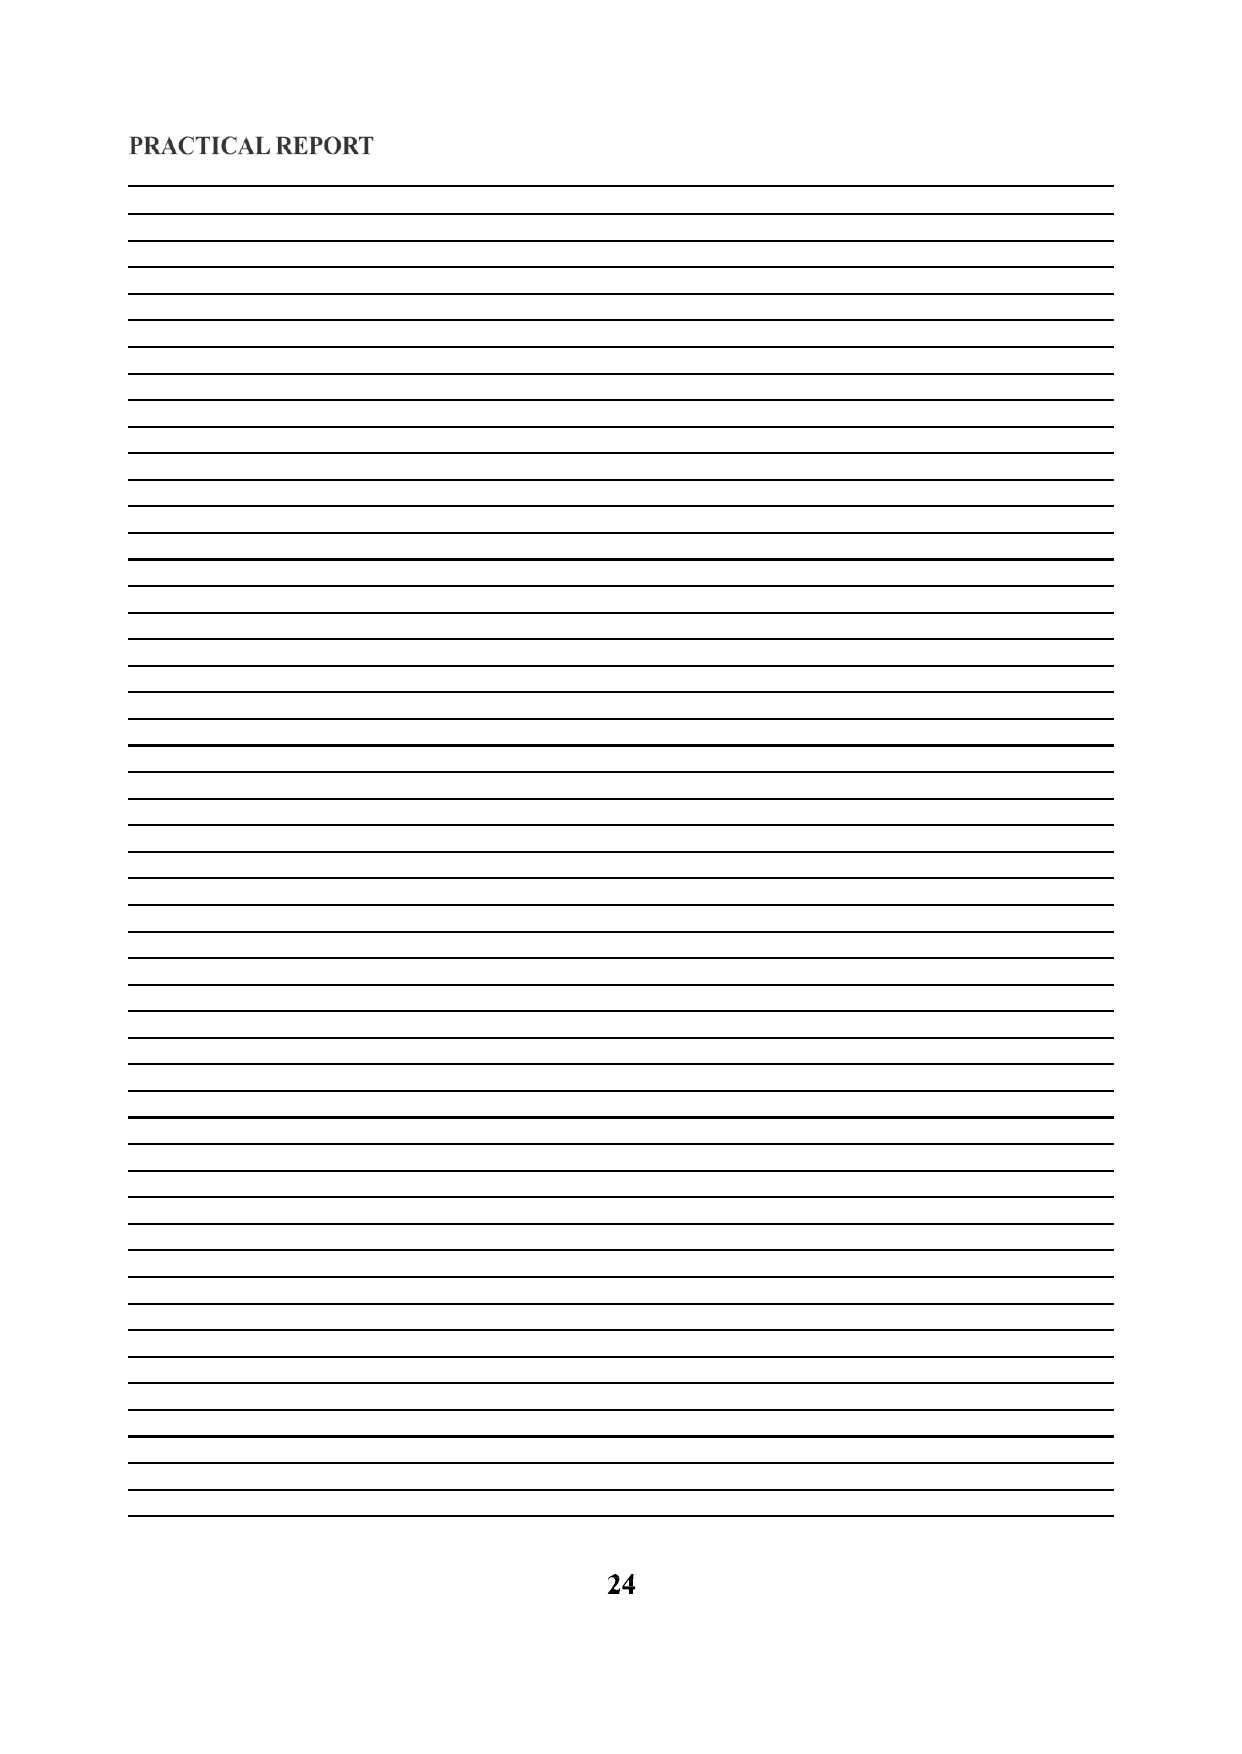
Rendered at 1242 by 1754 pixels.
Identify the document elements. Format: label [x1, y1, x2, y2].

picture [128, 136, 382, 155]
